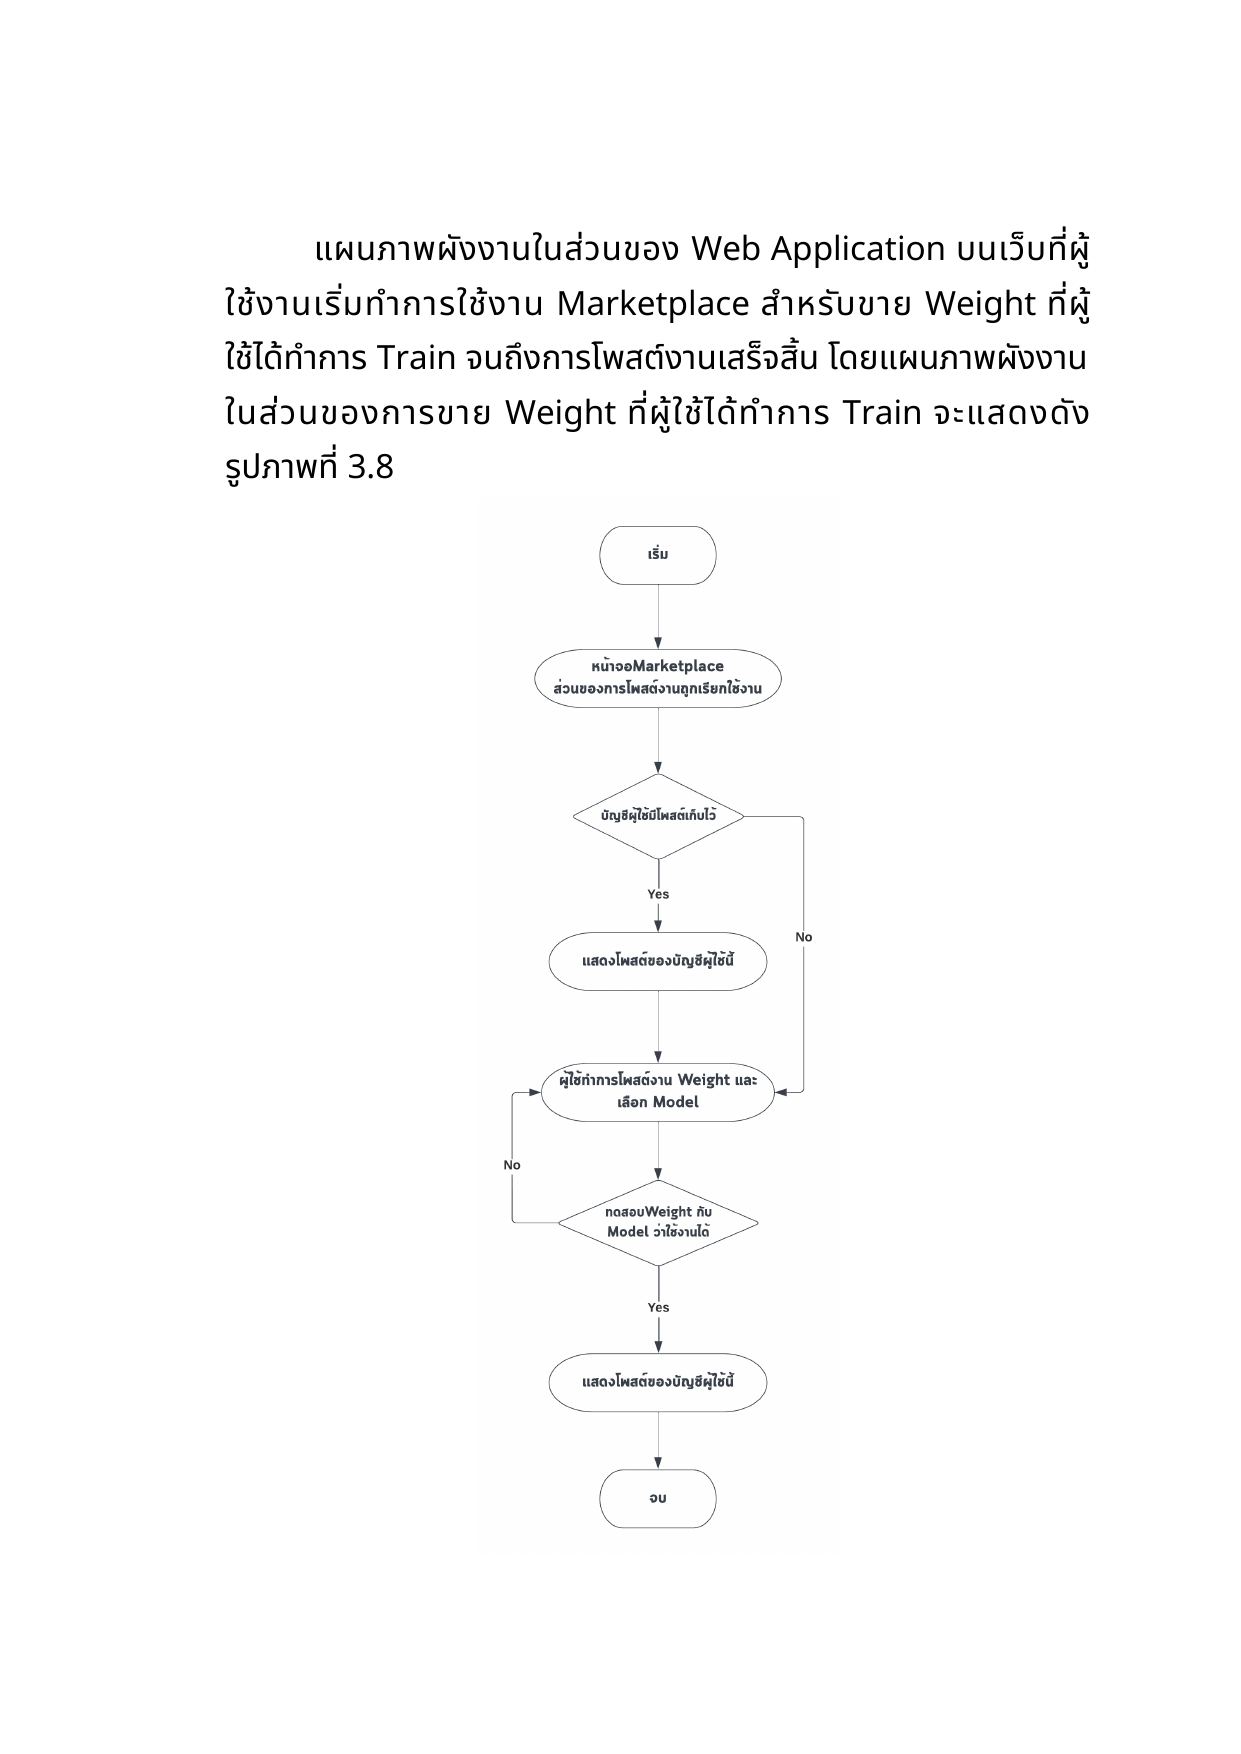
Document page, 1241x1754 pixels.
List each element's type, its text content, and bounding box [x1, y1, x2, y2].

text แผนภาพผังงานในส่วนของ Web Application บนเว็บที่ผู้ใช้งานเริ่มทําการใช้งาน Marketplace สำหรับขาย Weight ที่ผู้ใช้ได้ทำการ Train จนถึงการโพสต์งานเสร็จสิ้น โดยแผนภาพผังงานในส่วนของการขาย Weight ที่ผู้ใช้ได้ทำการ Train จะแสดงดังรูปภาพที่ 3.8 [225, 225, 1090, 494]
picture [474, 497, 841, 1557]
